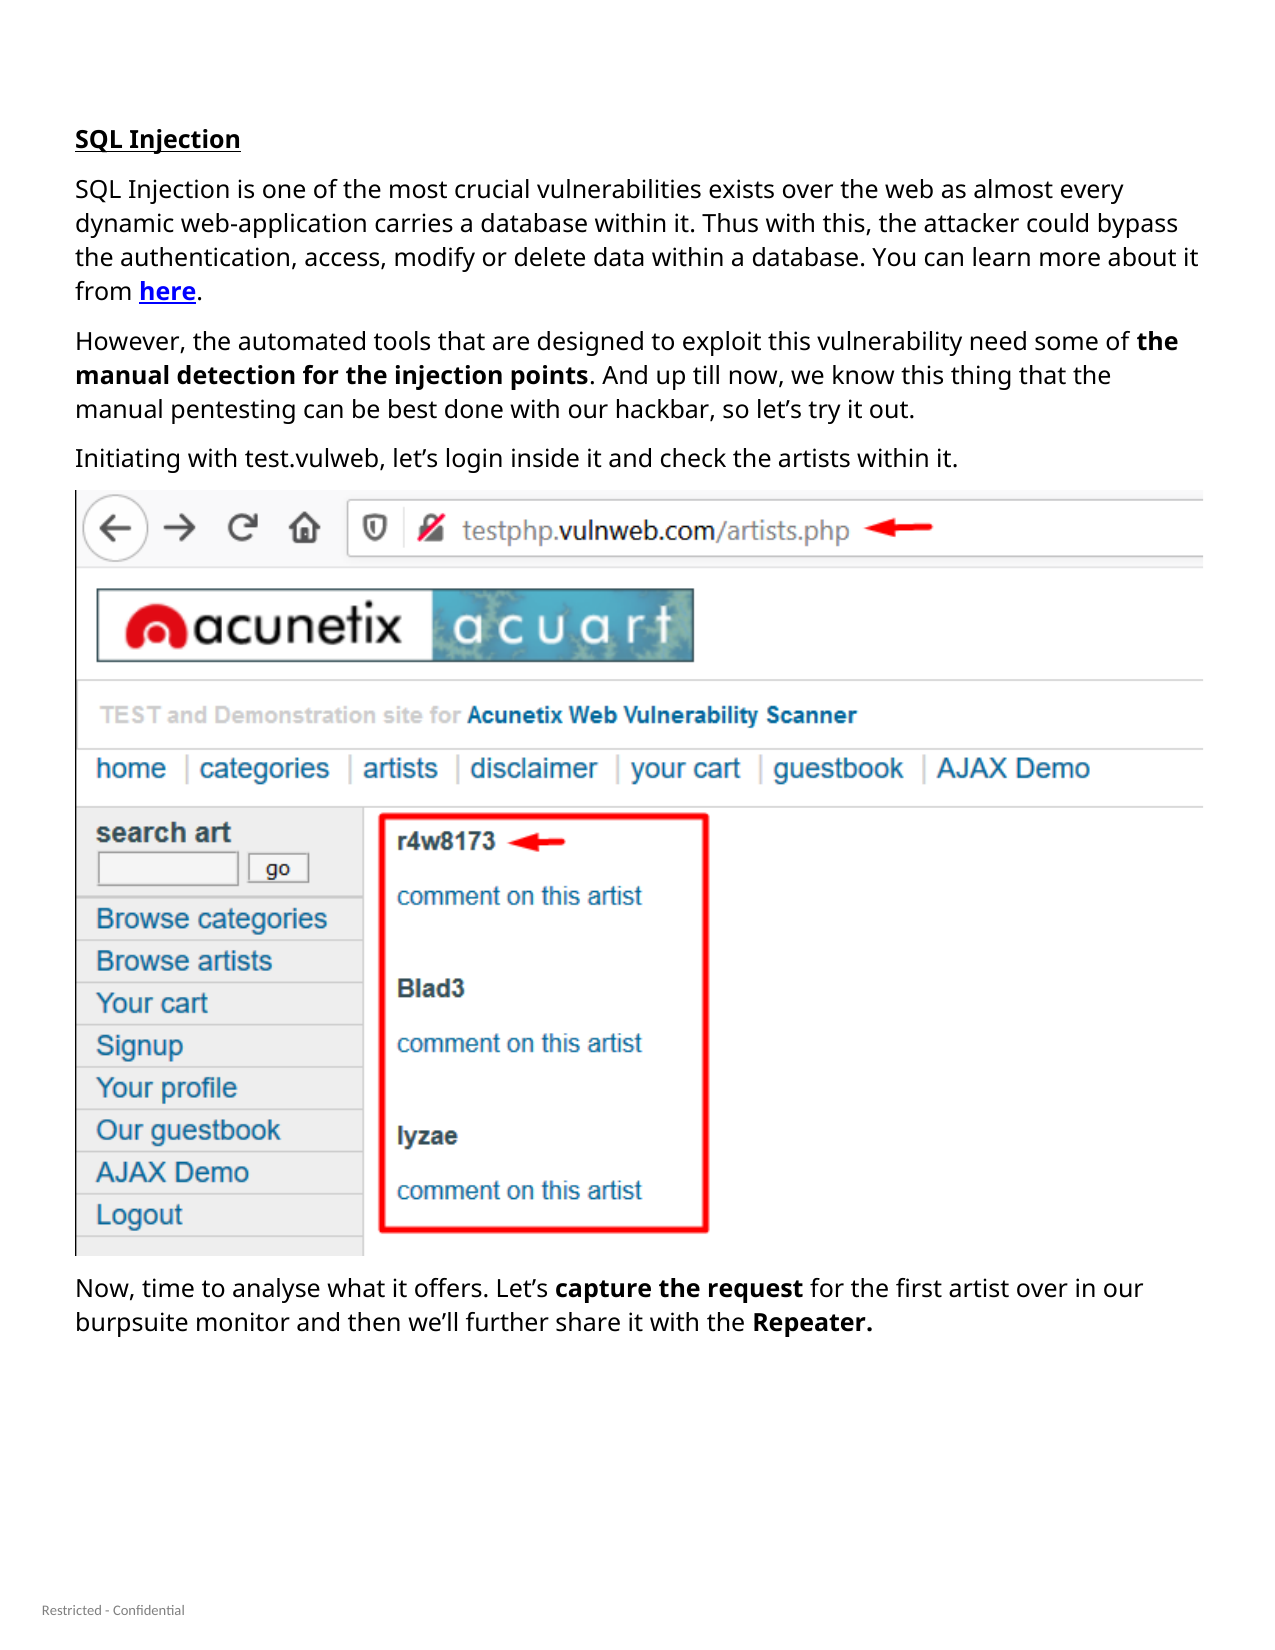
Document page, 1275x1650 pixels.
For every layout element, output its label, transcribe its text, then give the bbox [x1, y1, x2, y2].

text SQL Injection is one of the most crucial vulnerabilities exists over the web as almost every dynamic web-application carries a database within it. Thus with this, the attacker could bypass the authentication, access, modify or delete data within a database. You can learn more about it from here. [75, 171, 1200, 308]
text Now, time to analyse what it offers. Let’s capture the request for the first artist over in our burpsuite monitor and then we’ll further share it with the Repeater. [75, 1271, 1200, 1339]
text Initiating with test.vulweb, let’s login inside it and check the artists within it. [75, 441, 1200, 475]
picture [75, 490, 1204, 1256]
text SQL Injection [75, 122, 1200, 156]
text However, the automated tools that are designed to exploit this vulnerability need some of the manual detection for the injection points. And up till now, we know this thing that the manual pentesting can be best done with our hackbar, so let’s try it out. [75, 323, 1200, 426]
